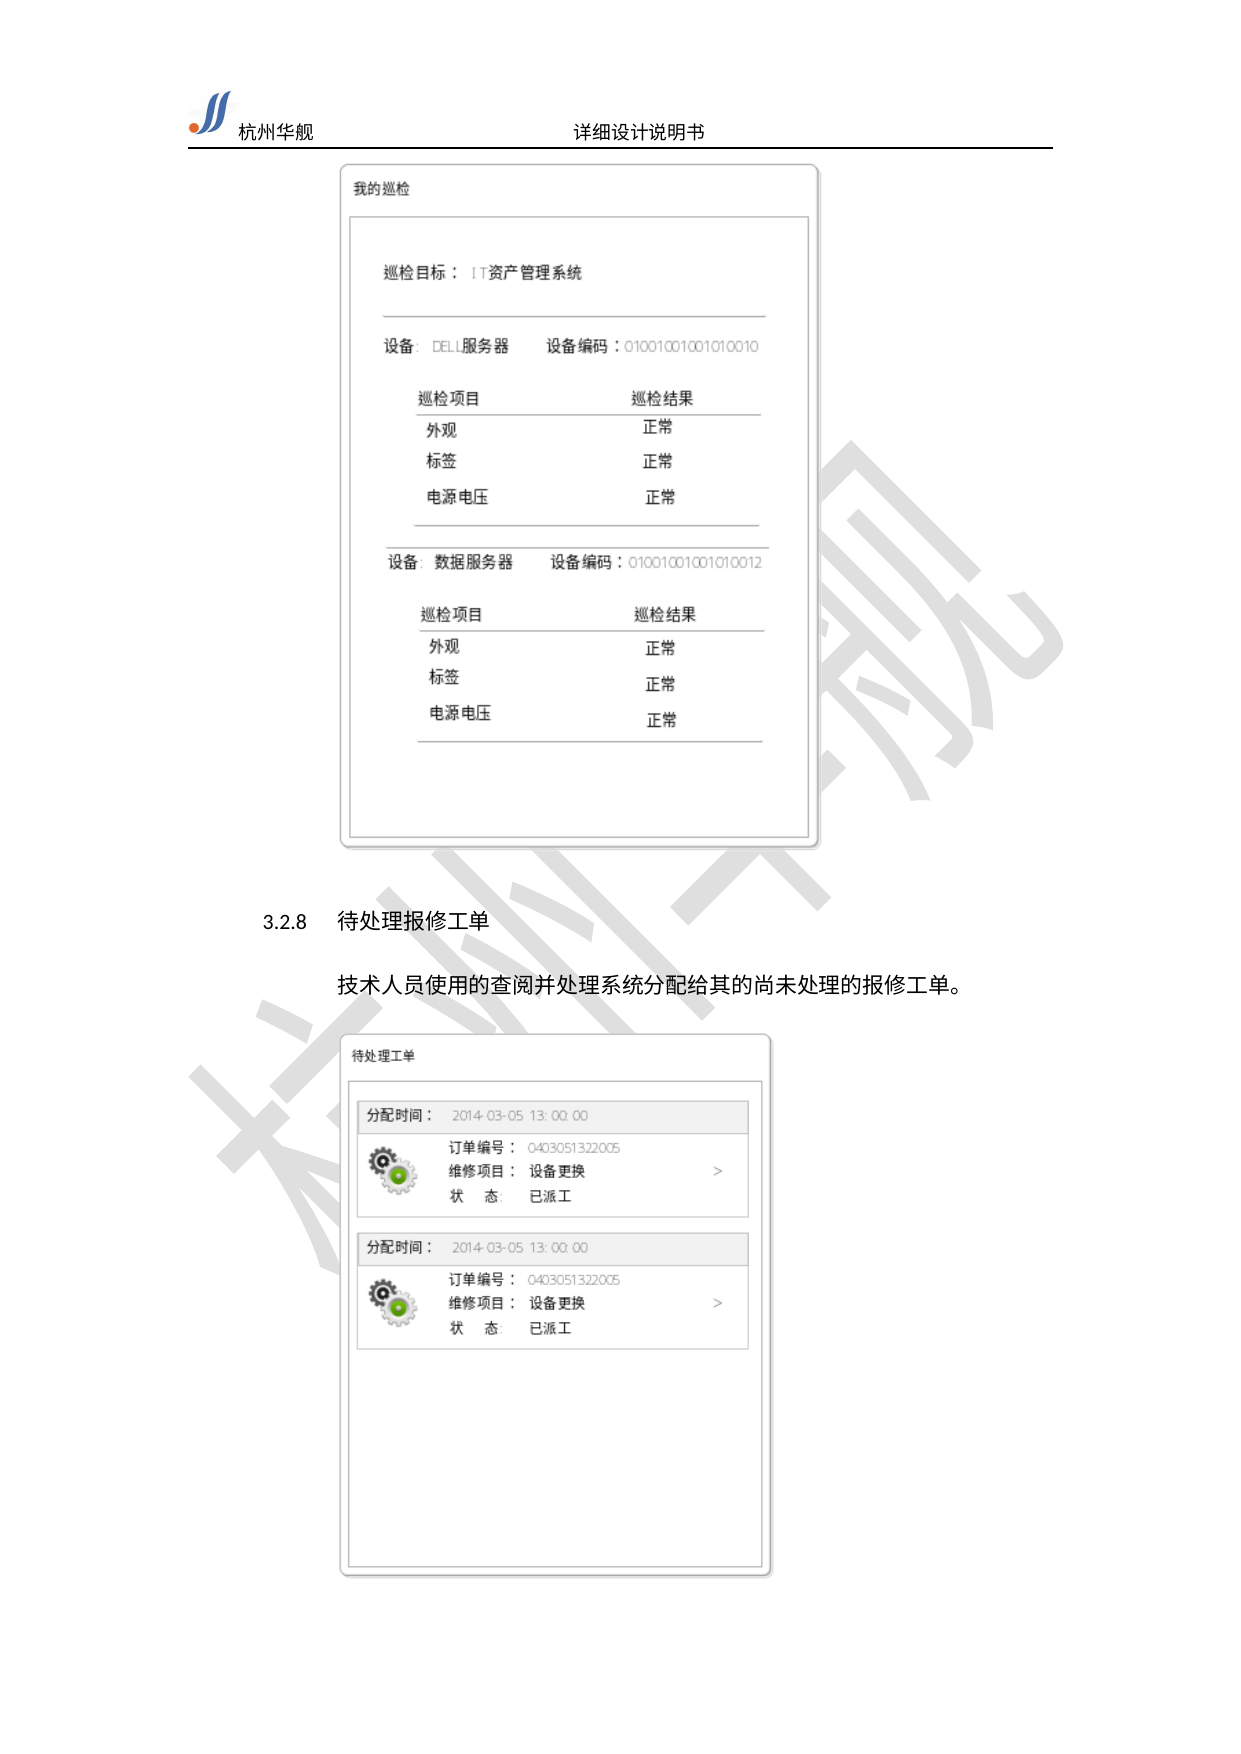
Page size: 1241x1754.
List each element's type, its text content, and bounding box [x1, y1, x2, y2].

picture [187, 88, 239, 140]
list 技术人员使用的查阅并处理系统分配给其的尚未处理的报修工单。 [337, 968, 1053, 1000]
list 待处理报修工单 [262, 904, 1053, 936]
